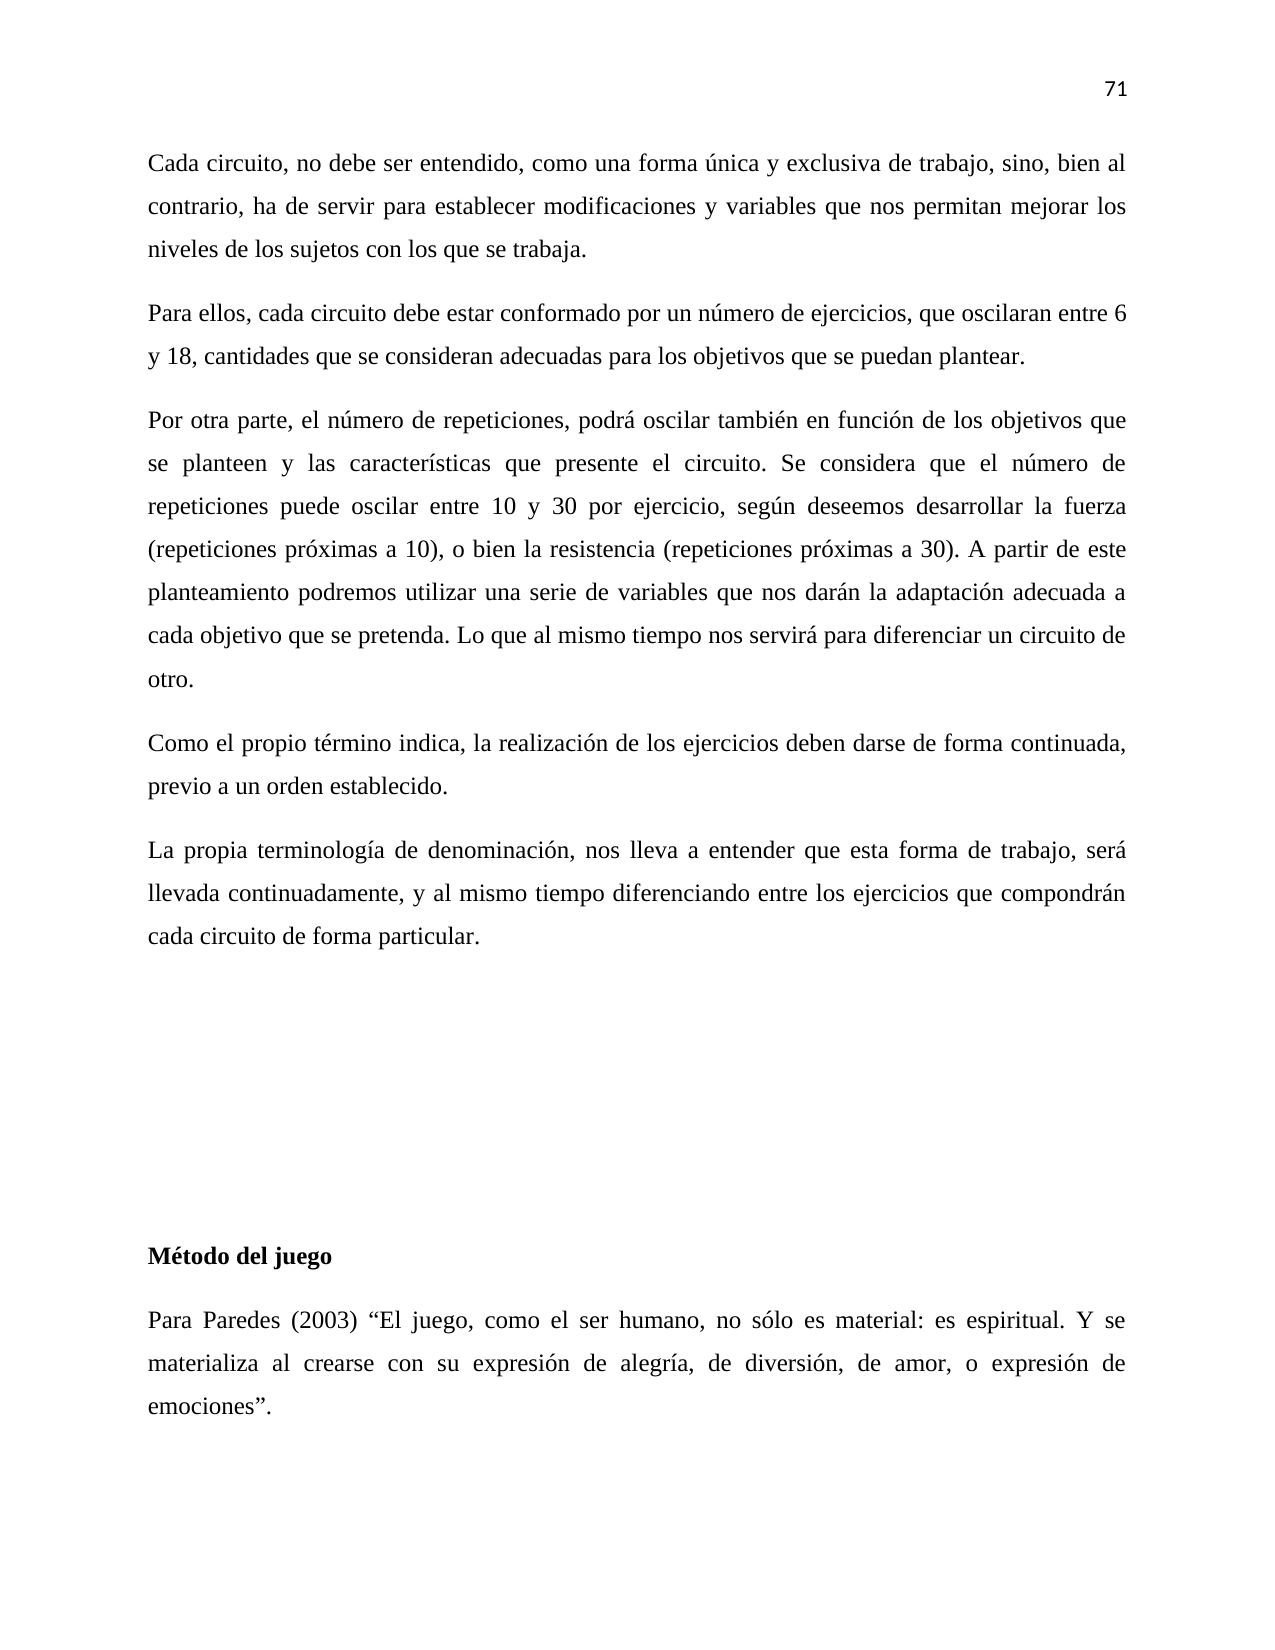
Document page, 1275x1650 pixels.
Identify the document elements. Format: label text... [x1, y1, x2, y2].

text Como el propio término indica, la realización de los ejercicios deben darse de forma continuada, previo a un orden establecido. [148, 728, 1127, 799]
text Para ellos, cada circuito debe estar conformado por un número de ejercicios, que oscilaran entre 6 y 18, cantidades que se consideran adecuadas para los objetivos que se puedan plantear. [148, 298, 1127, 370]
text La propia terminología de denominación, nos lleva a entender que esta forma de trabajo, será llevada continuadamente, y al mismo tiempo diferenciando entre los ejercicios que compondrán cada circuito de forma particular. [148, 835, 1127, 950]
text Método del juego [148, 1241, 1127, 1269]
text Para Paredes (2003) “El juego, como el ser humano, no sólo es material: es espiritual. Y se materializa al crearse con su expresión de alegría, de diversión, de amor, o expresión de emociones”. [148, 1305, 1127, 1420]
text Por otra parte, el número de repeticiones, podrá oscilar también en función de los objetivos que se planteen y las características que presente el circuito. Se considera que el número de repeticiones puede oscilar entre 10 y 30 por ejercicio, según deseemos desarrollar la fuerza (repeticiones próximas a 10), o bien la resistencia (repeticiones próximas a 30). A partir de este planteamiento podremos utilizar una serie de variables que nos darán la adaptación adecuada a cada objetivo que se pretenda. Lo que al mismo tiempo nos servirá para diferenciar un circuito de otro. [148, 405, 1127, 692]
text Cada circuito, no debe ser entendido, como una forma única y exclusiva de trabajo, sino, bien al contrario, ha de servir para establecer modificaciones y variables que nos permitan mejorar los niveles de los sujetos con los que se trabaja. [148, 148, 1127, 263]
